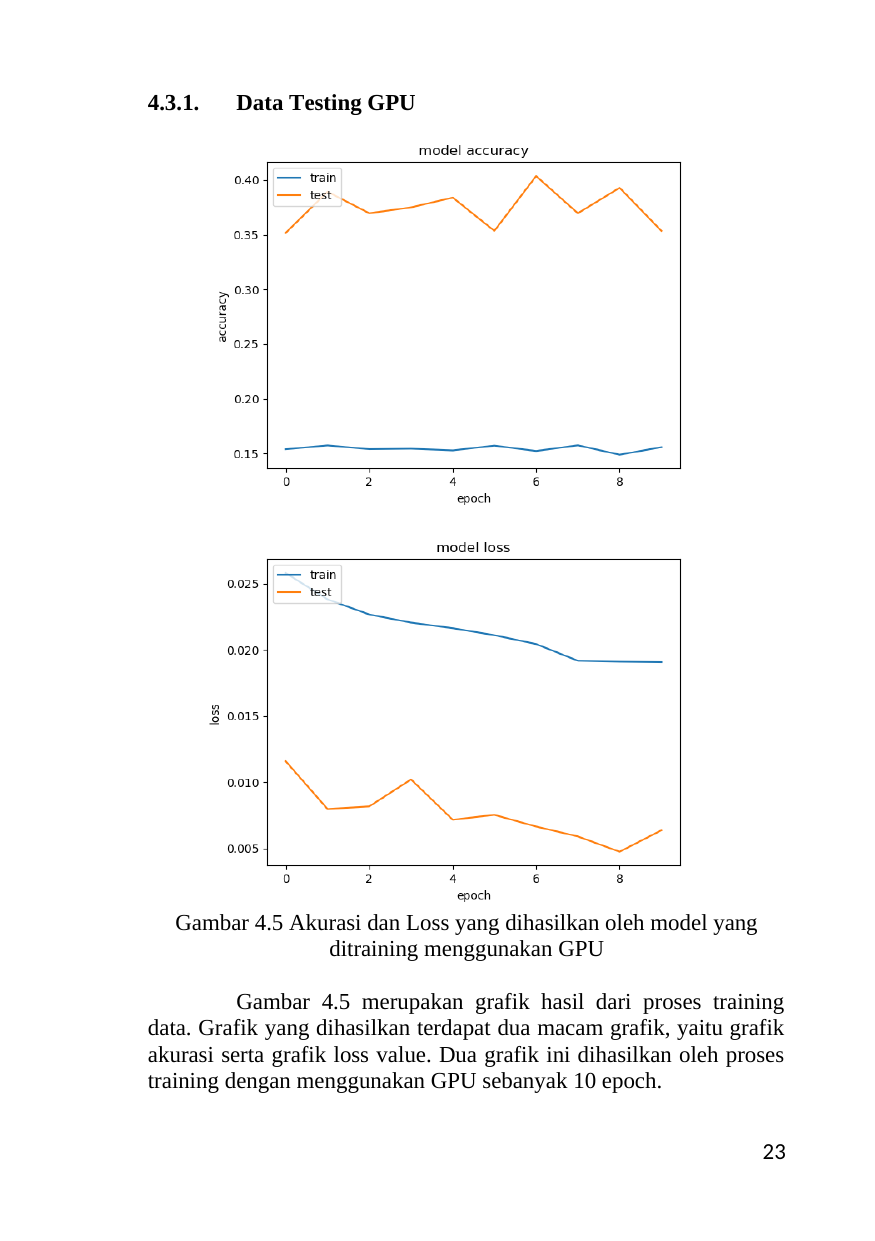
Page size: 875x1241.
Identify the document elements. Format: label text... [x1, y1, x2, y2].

text Gambar 4.5 Akurasi dan Loss yang dihasilkan oleh model yang ditraining menggunakan GPU [148, 909, 786, 962]
text Gambar 4.5 merupakan grafik hasil dari proses training data. Grafik yang dihasilkan terdapat dua macam grafik, yaitu grafik akurasi serta grafik loss value. Dua grafik ini dihasilkan oleh proses training dengan menggunakan GPU sebanyak 10 epoch. [148, 988, 786, 1093]
text Data Testing GPU [148, 88, 786, 115]
picture [200, 115, 733, 909]
